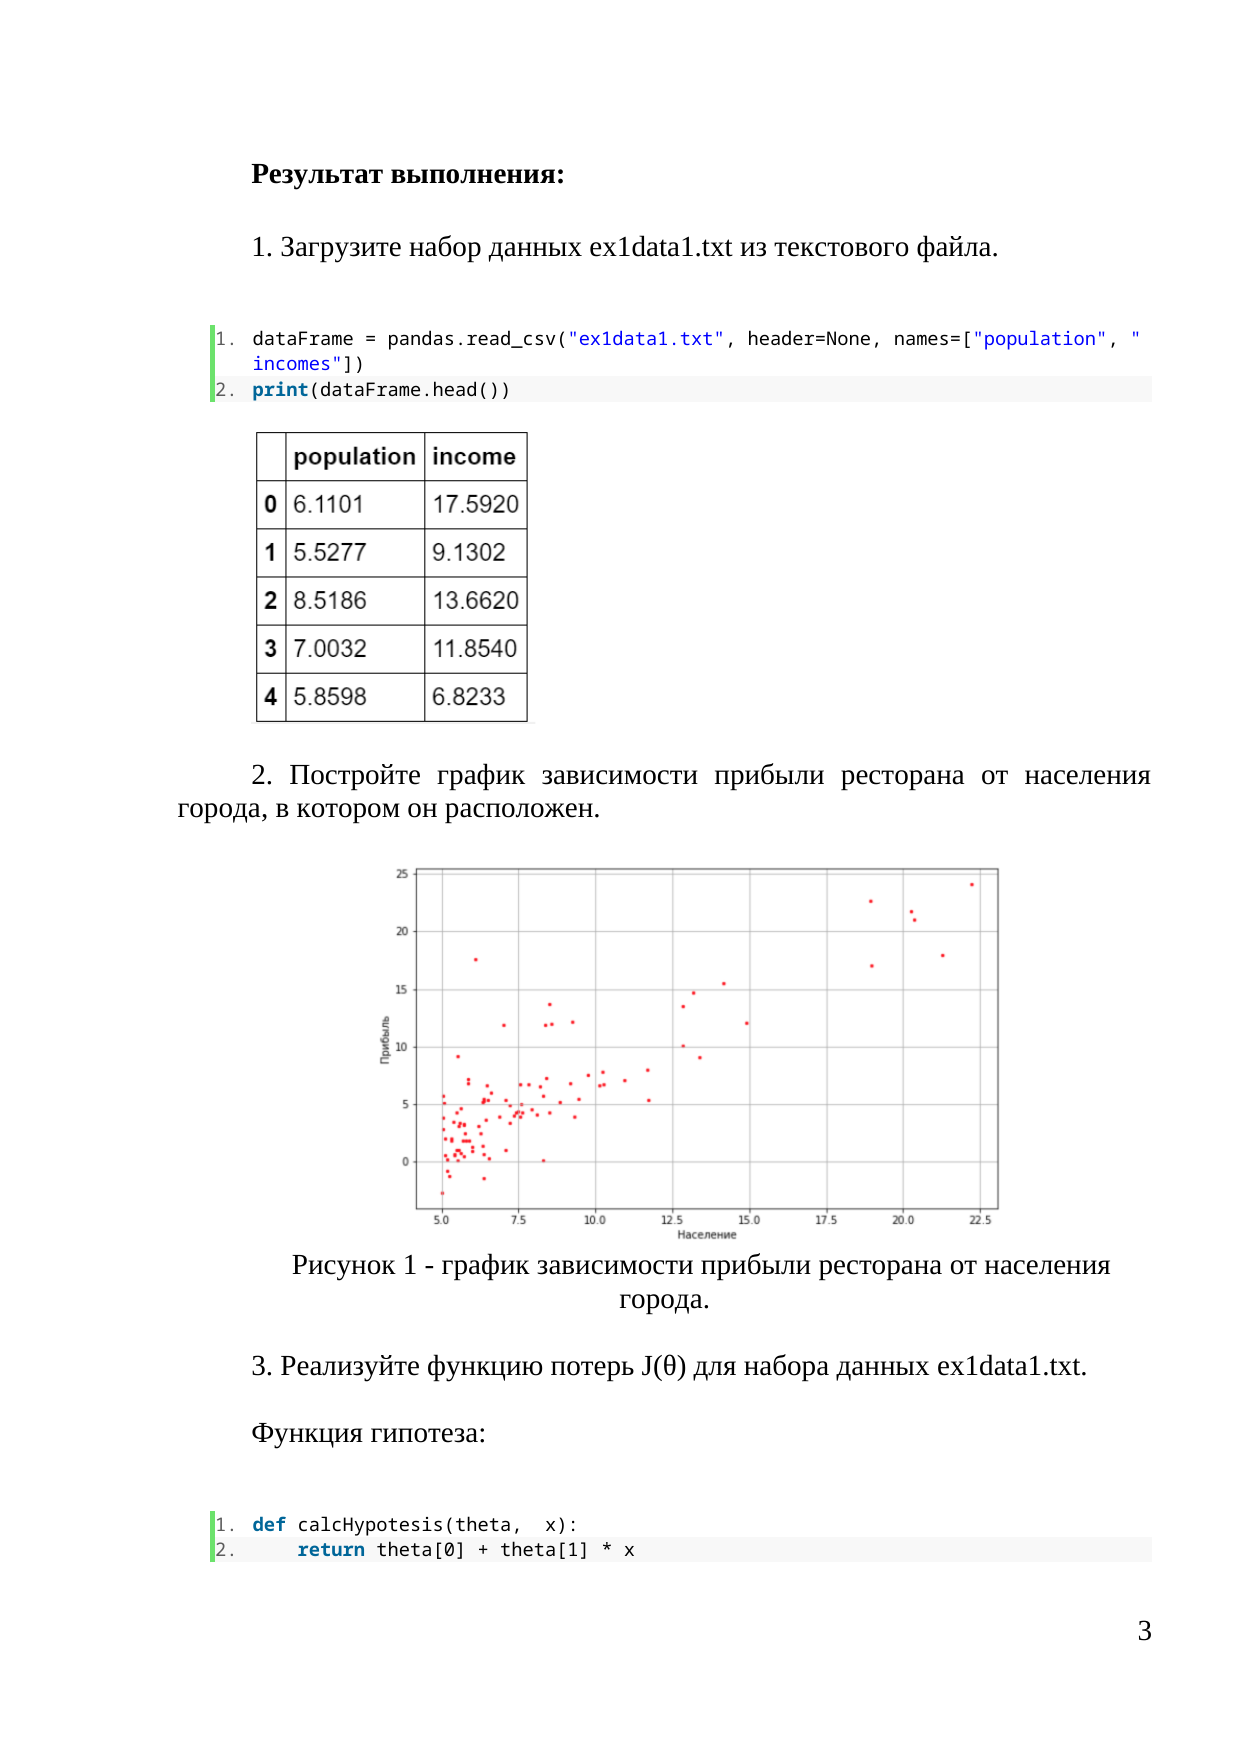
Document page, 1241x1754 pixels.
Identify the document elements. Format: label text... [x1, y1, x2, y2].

text 1. Загрузите набор данных ex1data1.txt из текстового файла. [177, 229, 1152, 262]
picture [369, 857, 1034, 1248]
text Результат выполнения: [177, 157, 1152, 190]
text Рисунок 1 - график зависимости прибыли ресторана от населения города. [177, 1247, 1152, 1314]
text 2. Постройте график зависимости прибыли ресторана от населения города, в котором он расположен. [177, 757, 1152, 824]
text Функция гипотеза: [177, 1415, 1152, 1448]
picture [251, 430, 536, 724]
list def calcHypotesis(theta, x): [215, 1511, 1152, 1537]
list dataFrame = pandas.read_csv("ex1data1.txt", header=None, names=["population", "incomes"]) [215, 325, 1152, 376]
text 3. Реализуйте функцию потерь J(θ) для набора данных ex1data1.txt. [177, 1348, 1152, 1381]
list return theta[0] + theta[1] * x [215, 1537, 1152, 1562]
list print(dataFrame.head()) [215, 376, 1152, 402]
